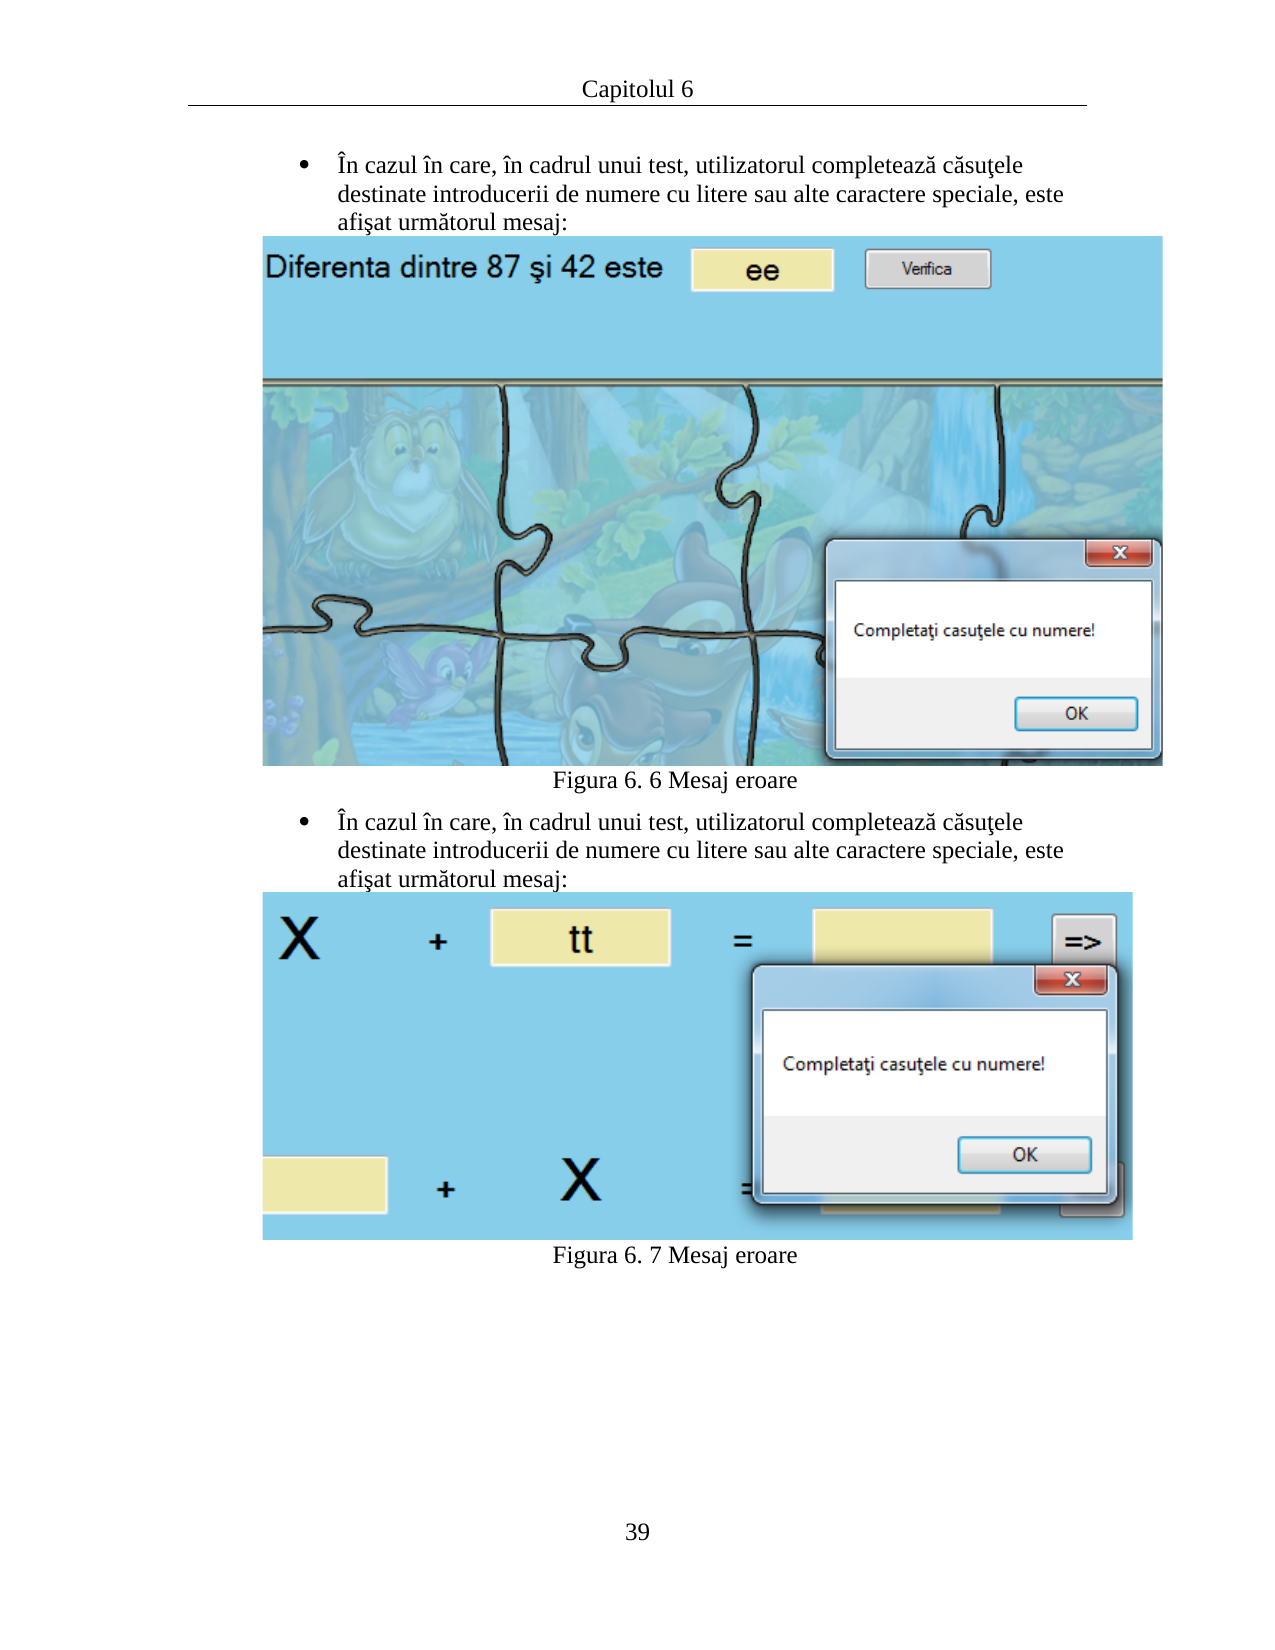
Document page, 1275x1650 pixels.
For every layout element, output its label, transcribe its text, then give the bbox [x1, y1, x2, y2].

picture [262, 892, 1133, 1240]
picture [262, 236, 1163, 766]
list În cazul în care, în cadrul unui test, utilizatorul completează căsuţele destinate introducerii de numere cu litere sau alte caractere speciale, este afişat următorul mesaj: [300, 150, 1087, 236]
list În cazul în care, în cadrul unui test, utilizatorul completează căsuţele destinate introducerii de numere cu litere sau alte caractere speciale, este afişat următorul mesaj: [300, 807, 1087, 892]
